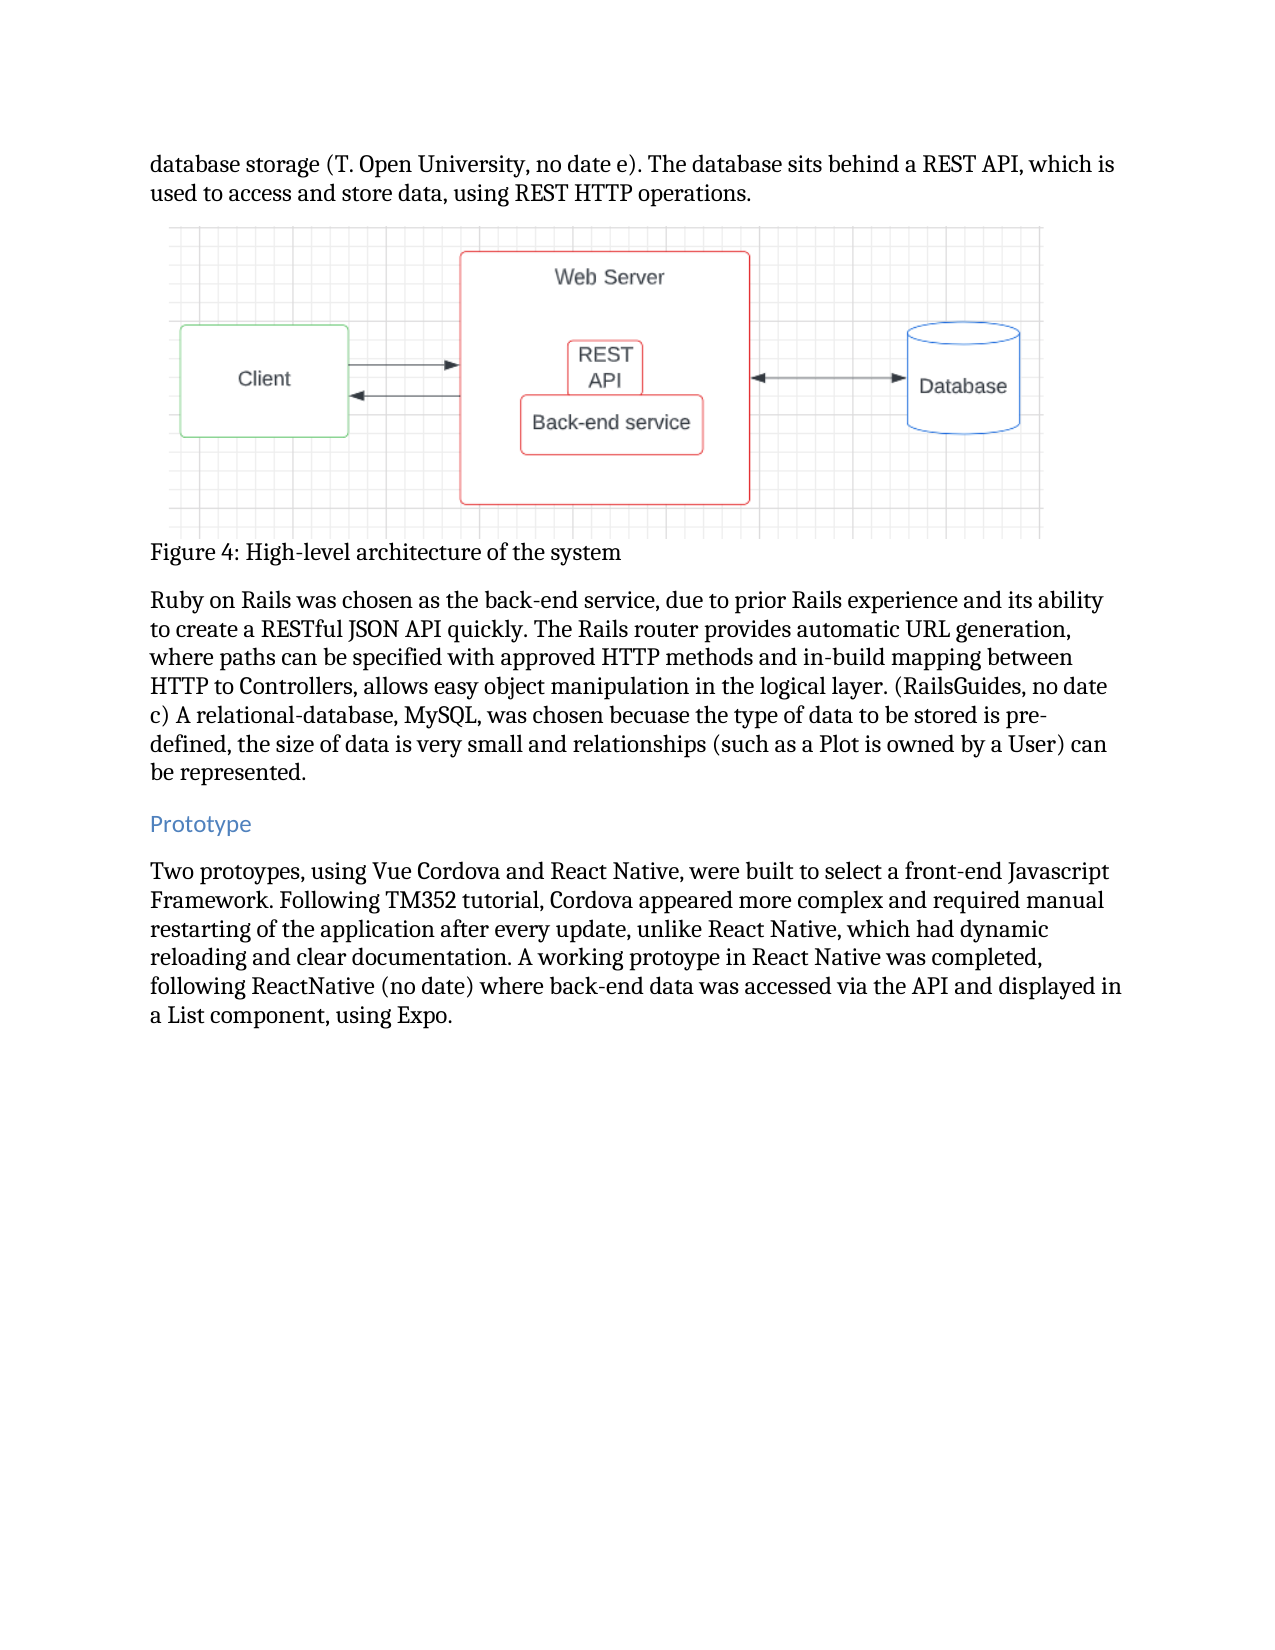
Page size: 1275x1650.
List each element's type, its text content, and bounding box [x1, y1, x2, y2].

picture [168, 226, 1044, 539]
text Two protoypes, using Vue Cordova and React Native, were built to select a front-end Javascript Framework. Following TM352 tutorial, Cordova appeared more complex and required manual restarting of the application after every update, unlike React Native, which had dynamic reloading and clear documentation. A working protoype in React Native was completed, following ReactNative (no date) where back-end data was accessed via the API and displayed in a List component, using Expo. [150, 857, 1125, 1029]
text Ruby on Rails was chosen as the back-end service, due to prior Rails experience and its ability to create a RESTful JSON API quickly. The Rails router provides automatic URL generation, where paths can be specified with approved HTTP methods and in-build mapping between HTTP to Controllers, allows easy object manipulation in the logical layer. (RailsGuides, no date c) A relational-database, MySQL, was chosen becuase the type of data to be stored is pre-defined, the size of data is very small and relationships (such as a Plot is owned by a User) can be represented. [150, 586, 1125, 787]
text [150, 150, 1125, 207]
subtitle Prototype [150, 808, 1125, 838]
